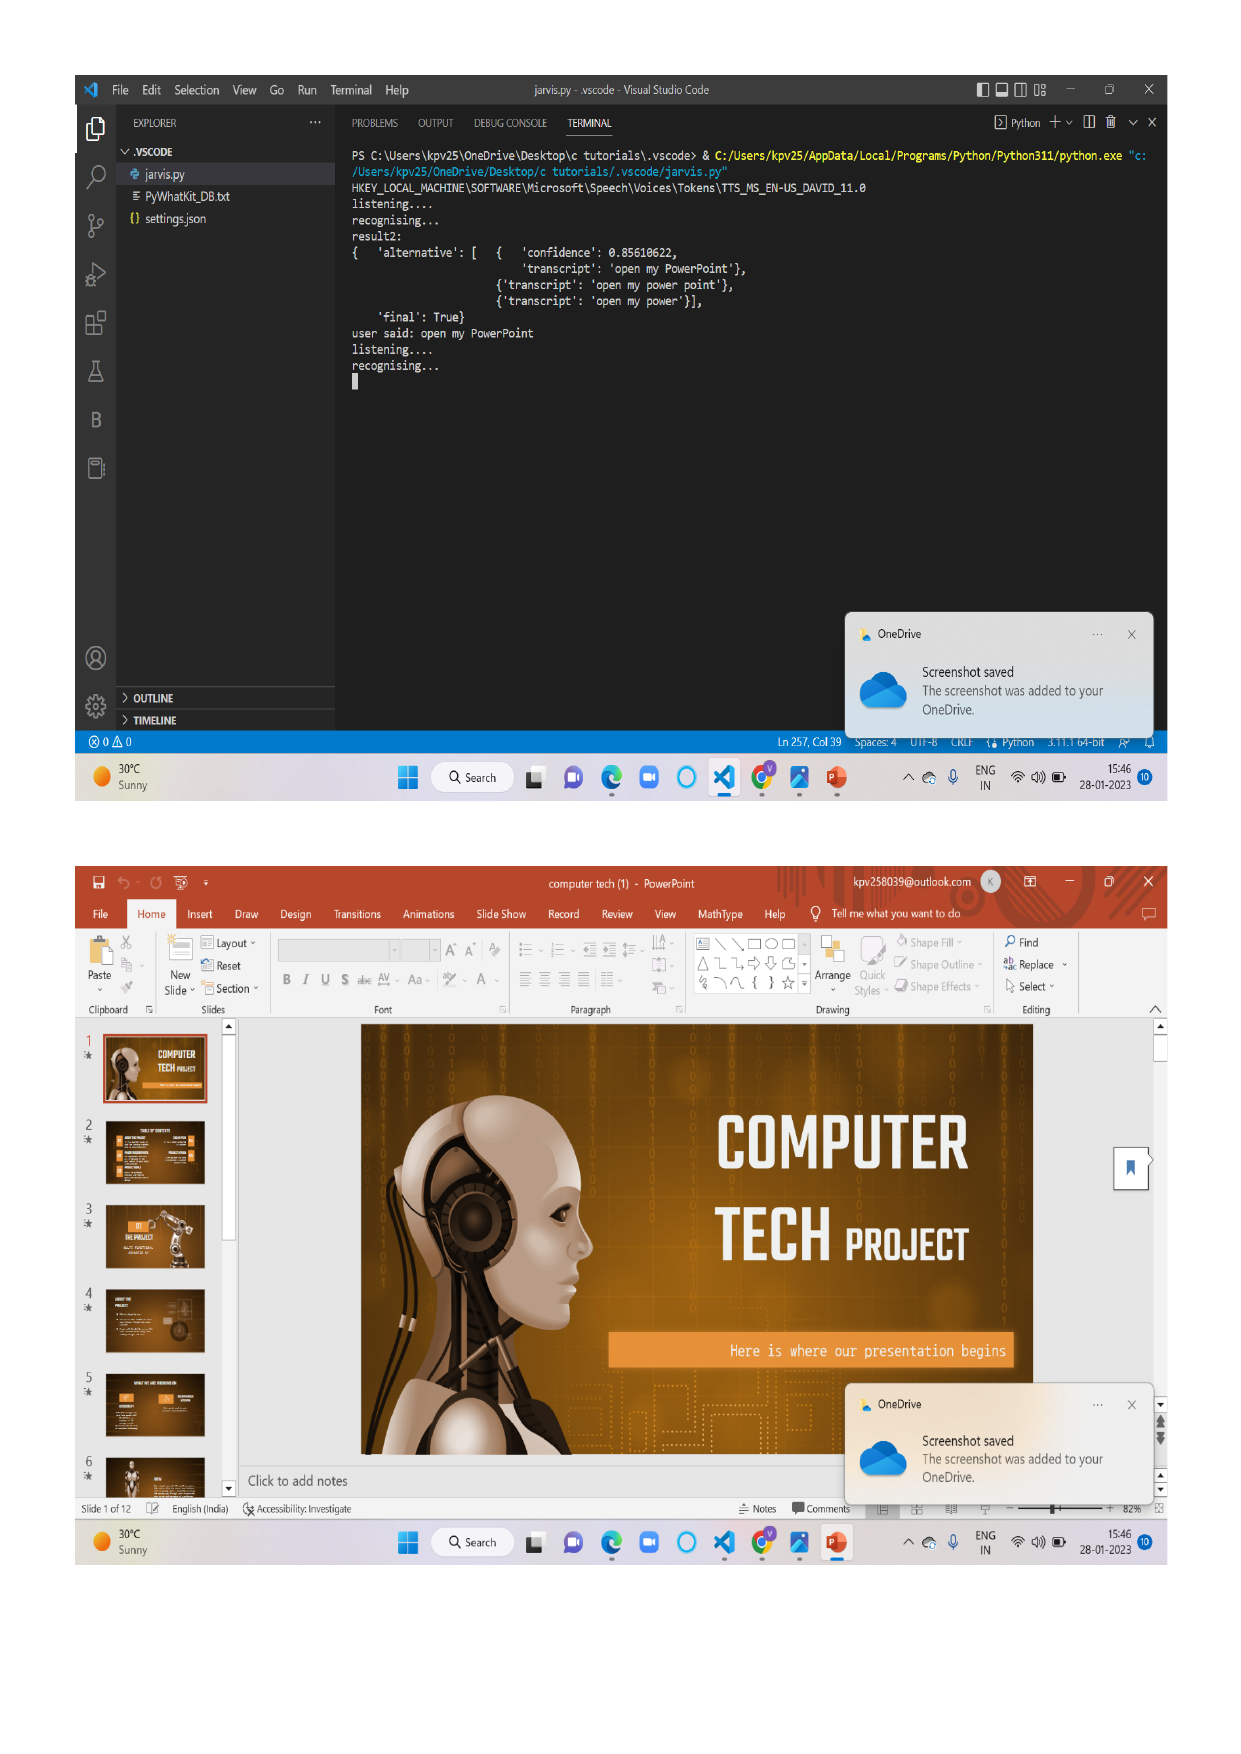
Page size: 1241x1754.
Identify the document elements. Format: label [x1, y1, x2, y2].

picture [75, 866, 1168, 1565]
picture [75, 75, 1168, 801]
